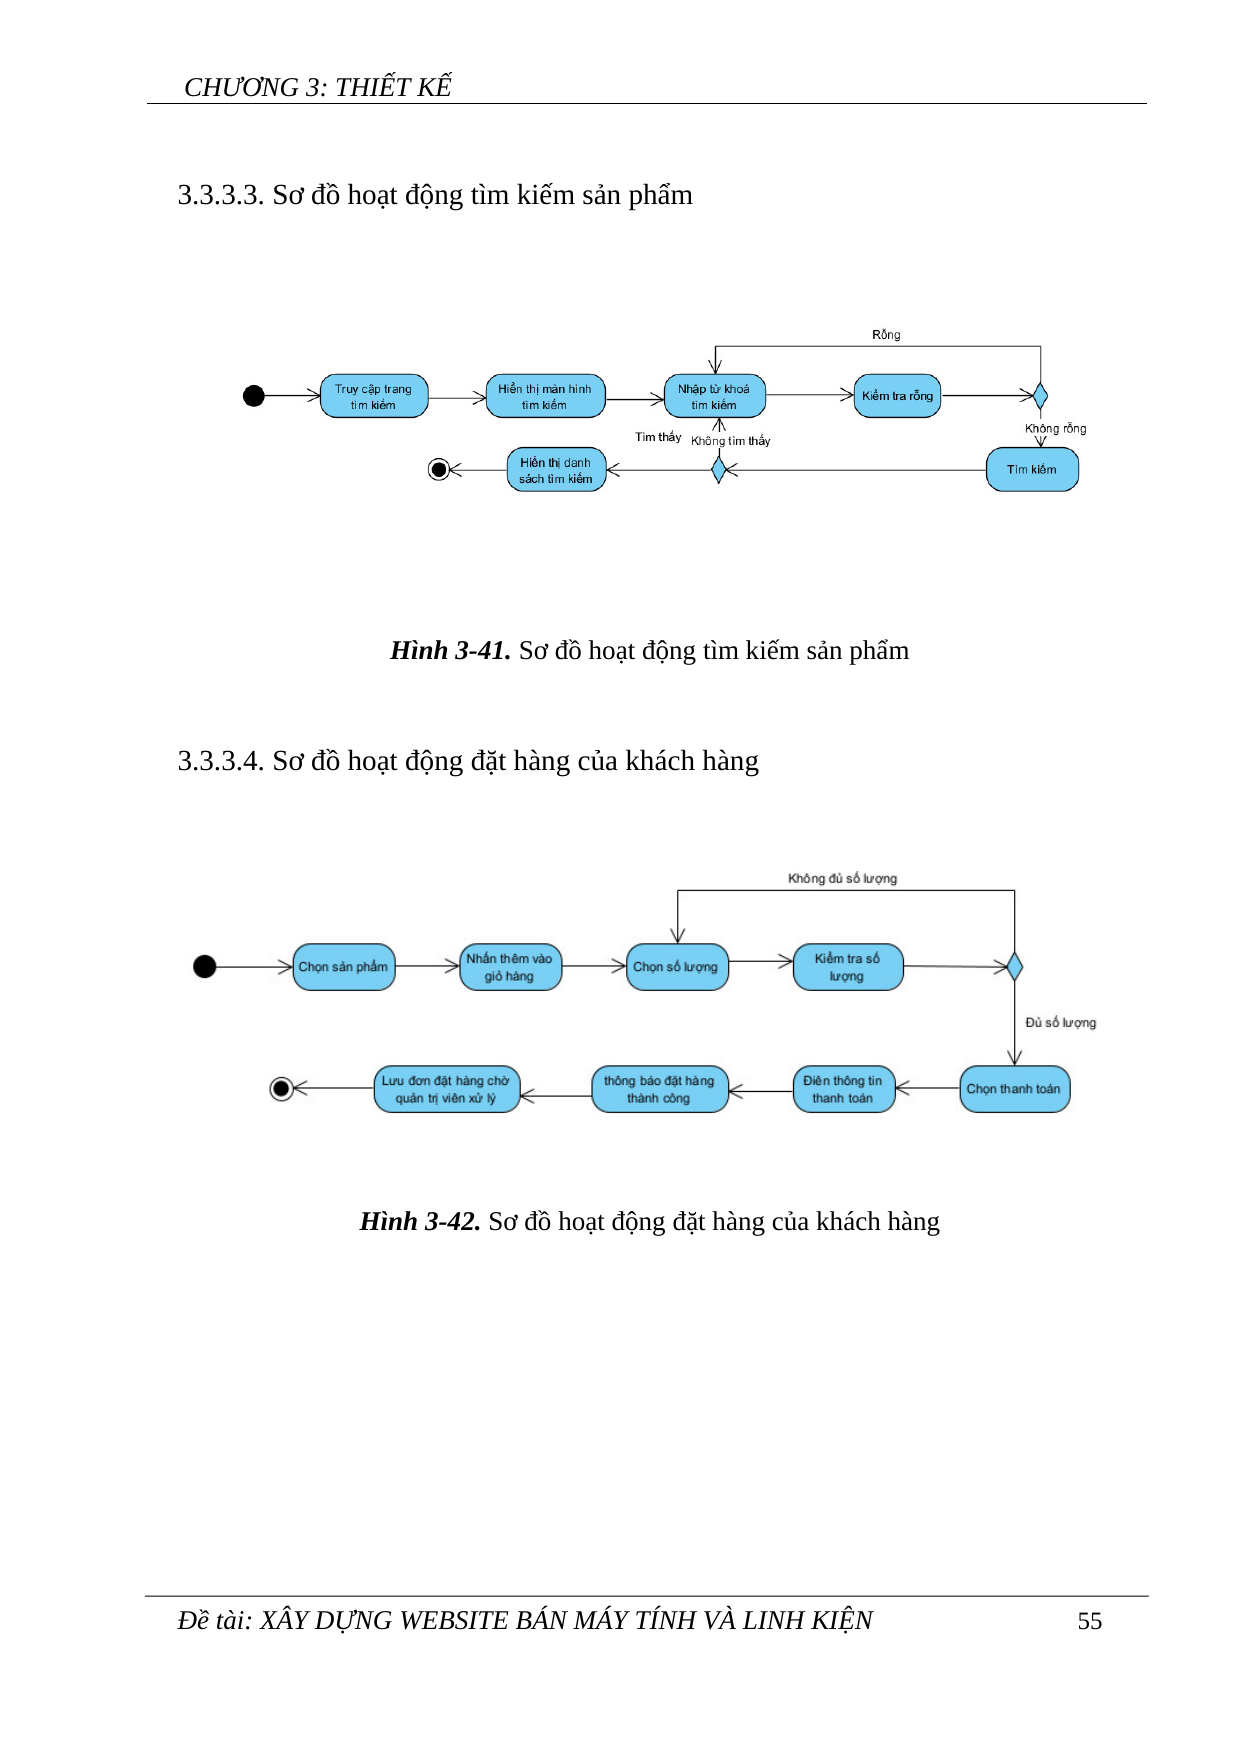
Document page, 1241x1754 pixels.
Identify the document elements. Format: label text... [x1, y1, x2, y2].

subtitle Sơ đồ hoạt động đặt hàng của khách hàng [177, 743, 1122, 777]
picture [177, 862, 1123, 1127]
picture [177, 240, 1123, 612]
subtitle Sơ đồ hoạt động tìm kiếm sản phẩm [177, 177, 1122, 211]
